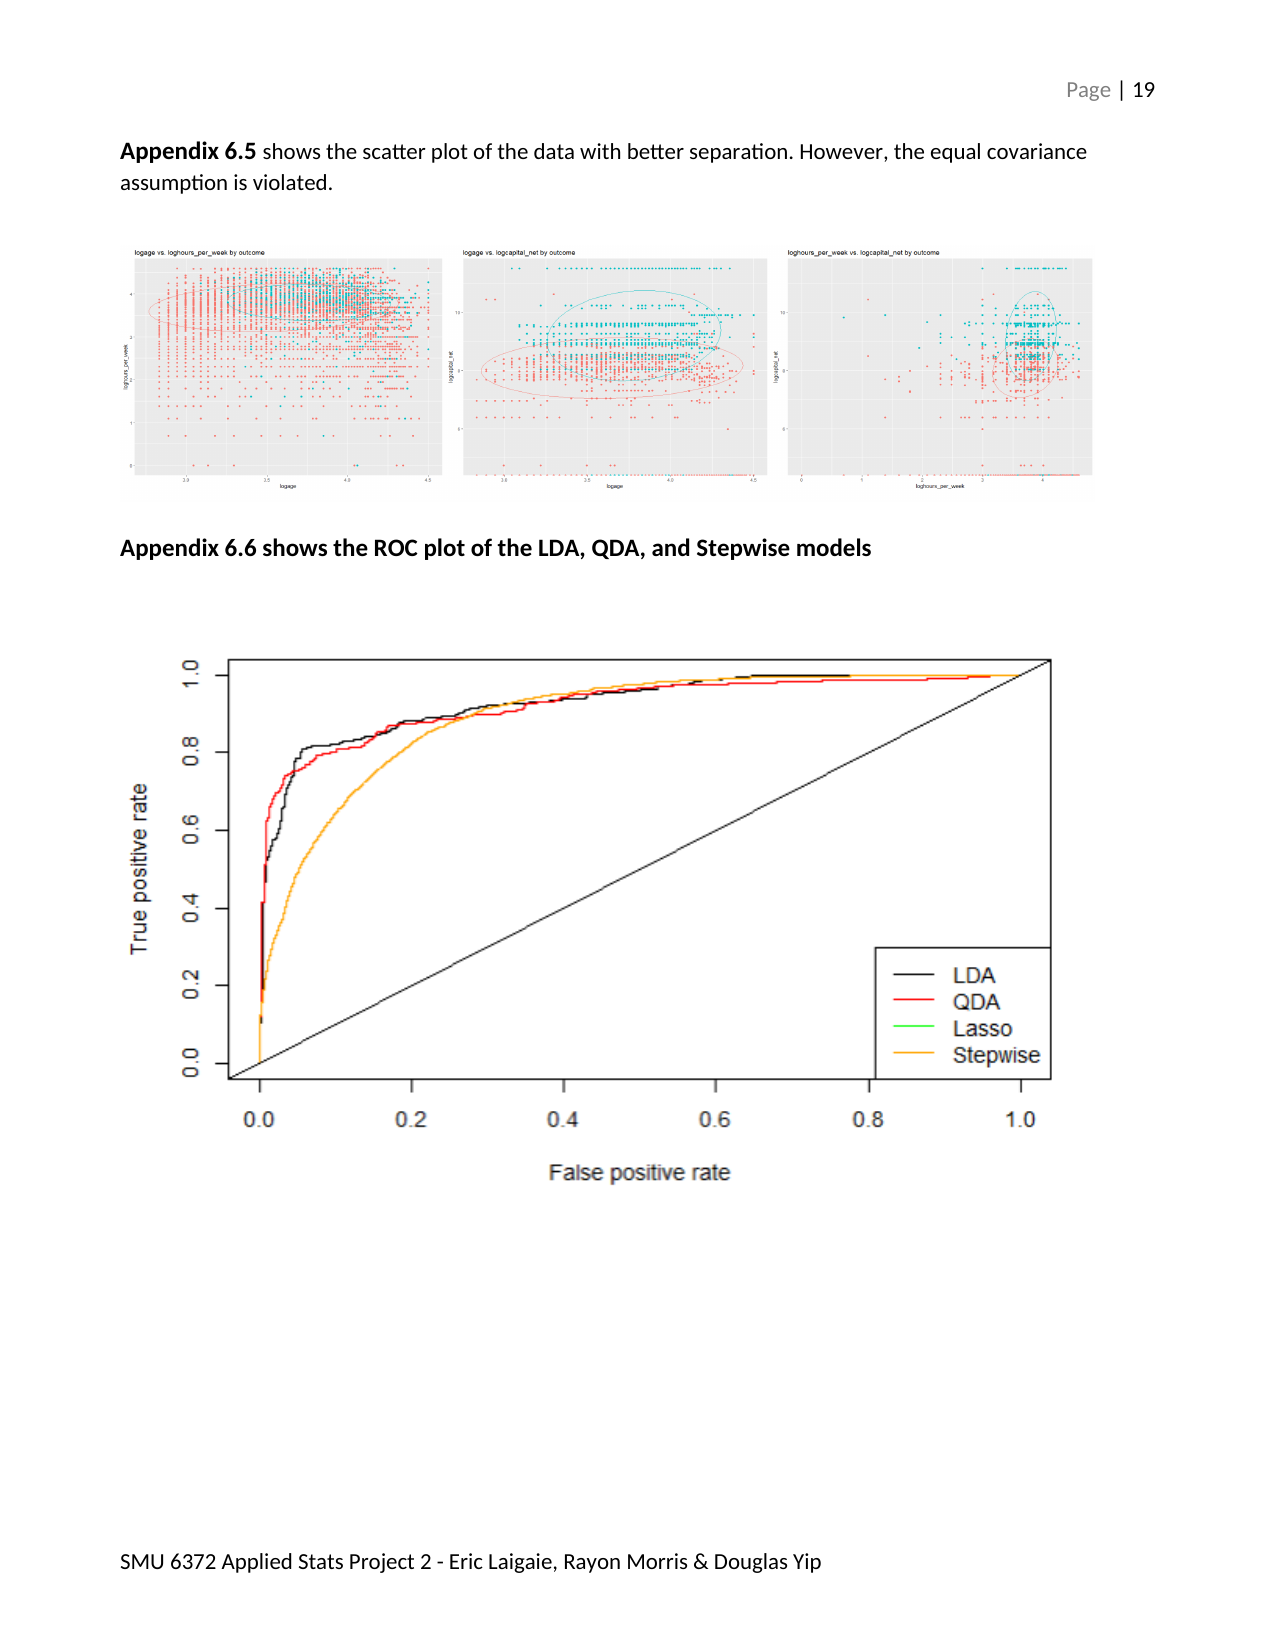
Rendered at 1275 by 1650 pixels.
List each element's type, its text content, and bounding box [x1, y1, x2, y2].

text Appendix 6.6 shows the ROC plot of the LDA, QDA, and Stepwise models [120, 532, 1155, 563]
picture [120, 245, 1096, 502]
picture [120, 581, 1141, 1218]
text Appendix 6.5 shows the scatter plot of the data with better separation. However, the equal covariance assumption is violated. [120, 135, 1155, 196]
